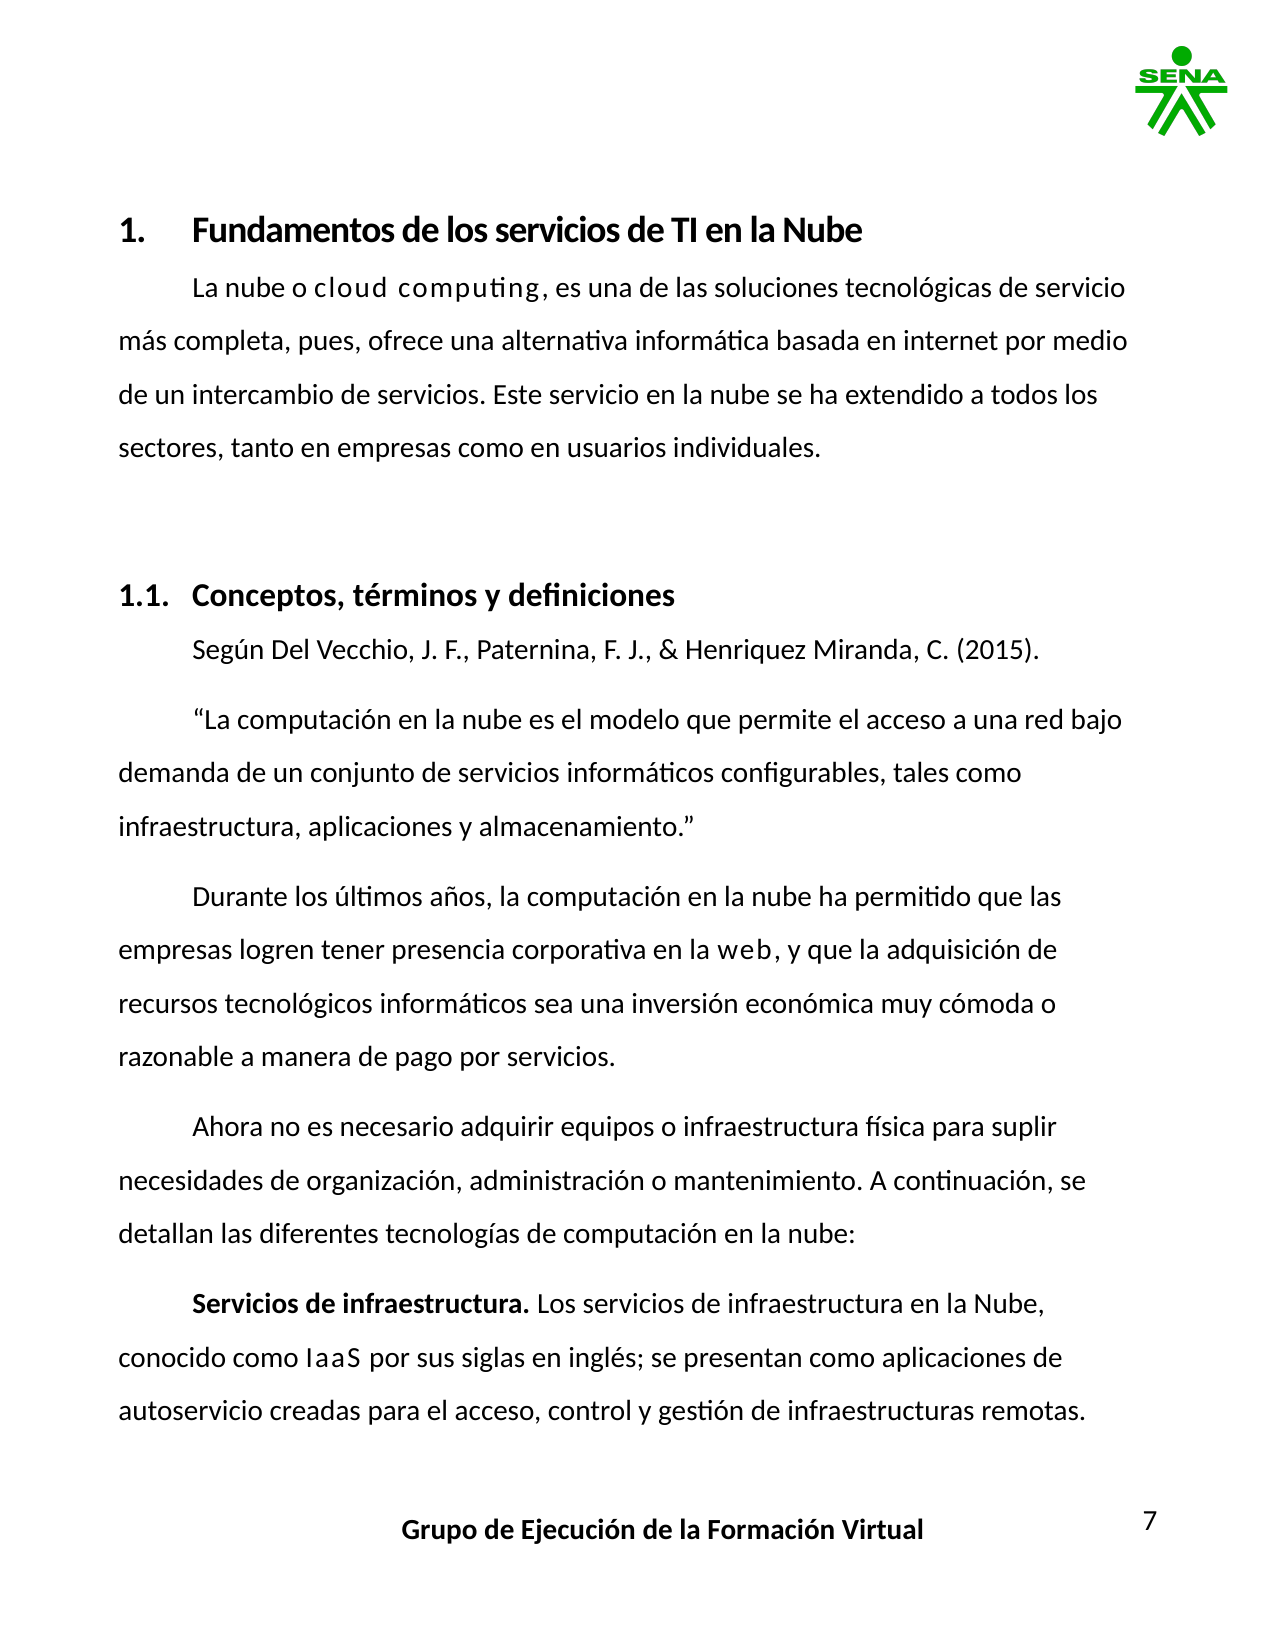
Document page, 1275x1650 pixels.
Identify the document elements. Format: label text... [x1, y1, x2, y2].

text Durante los últimos años, la computación en la nube ha permitido que las empresas logren tener presencia corporativa en la web, y que la adquisición de recursos tecnológicos informáticos sea una inversión económica muy cómoda o razonable a manera de pago por servicios. [118, 878, 1157, 1074]
picture [1135, 46, 1228, 136]
text La nube o cloud computing, es una de las soluciones tecnológicas de servicio más completa, pues, ofrece una alternativa informática basada en internet por medio de un intercambio de servicios. Este servicio en la nube se ha extendido a todos los sectores, tanto en empresas como en usuarios individuales. [118, 269, 1157, 465]
text Ahora no es necesario adquirir equipos o infraestructura física para suplir necesidades de organización, administración o mantenimiento. A continuación, se detallan las diferentes tecnologías de computación en la nube: [118, 1108, 1157, 1251]
text Según Del Vecchio, J. F., Paternina, F. J., & Henriquez Miranda, C. (2015). [118, 631, 1157, 667]
text “La computación en la nube es el modelo que permite el acceso a una red bajo demanda de un conjunto de servicios informáticos configurables, tales como infraestructura, aplicaciones y almacenamiento.” [118, 701, 1157, 843]
subtitle Fundamentos de los servicios de TI en la Nube [118, 206, 1157, 252]
subtitle Conceptos, términos y definiciones [118, 573, 1157, 614]
text Servicios de infraestructura. Los servicios de infraestructura en la Nube, conocido como IaaS por sus siglas en inglés; se presentan como aplicaciones de autoservicio creadas para el acceso, control y gestión de infraestructuras remotas. [118, 1285, 1157, 1428]
